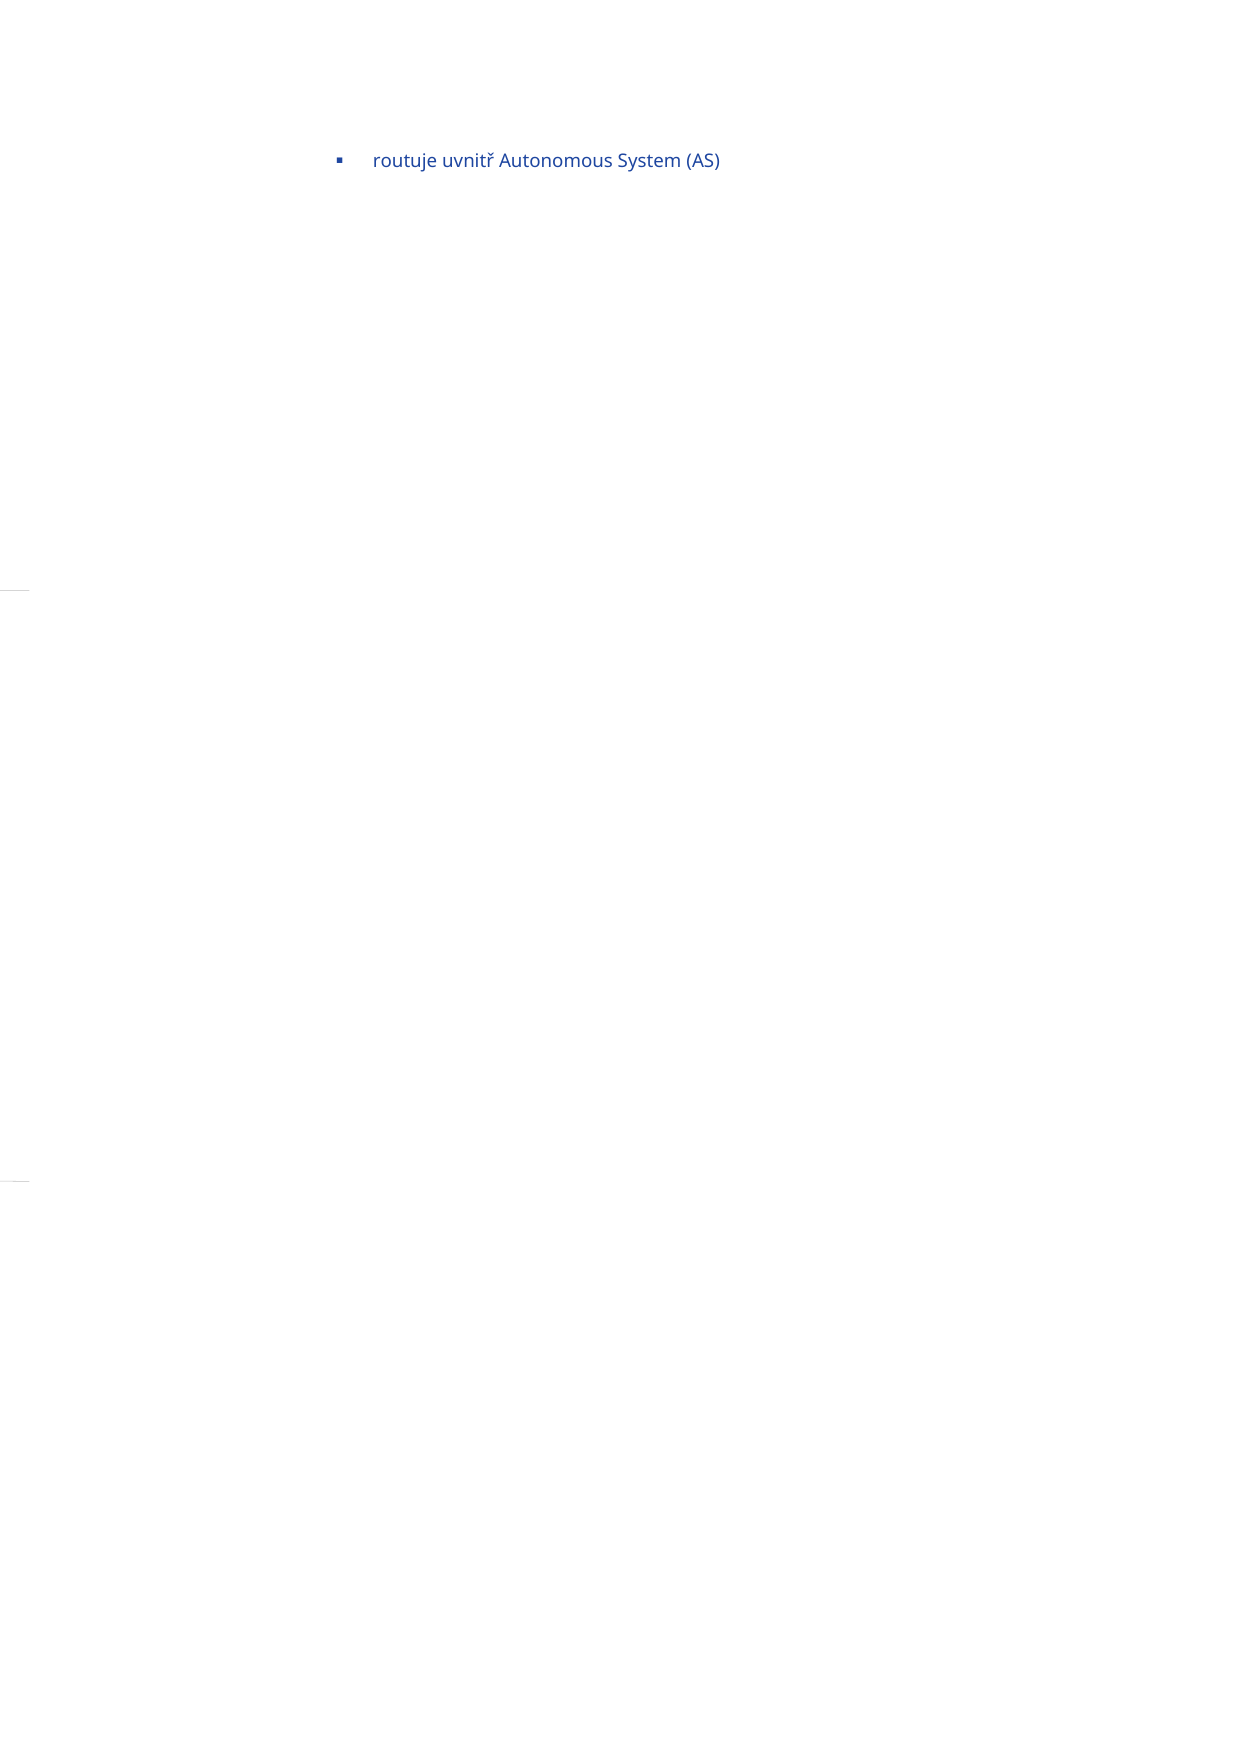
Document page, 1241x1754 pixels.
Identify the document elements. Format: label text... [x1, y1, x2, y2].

list routuje uvnitř Autonomous System (AS) [335, 148, 1093, 173]
